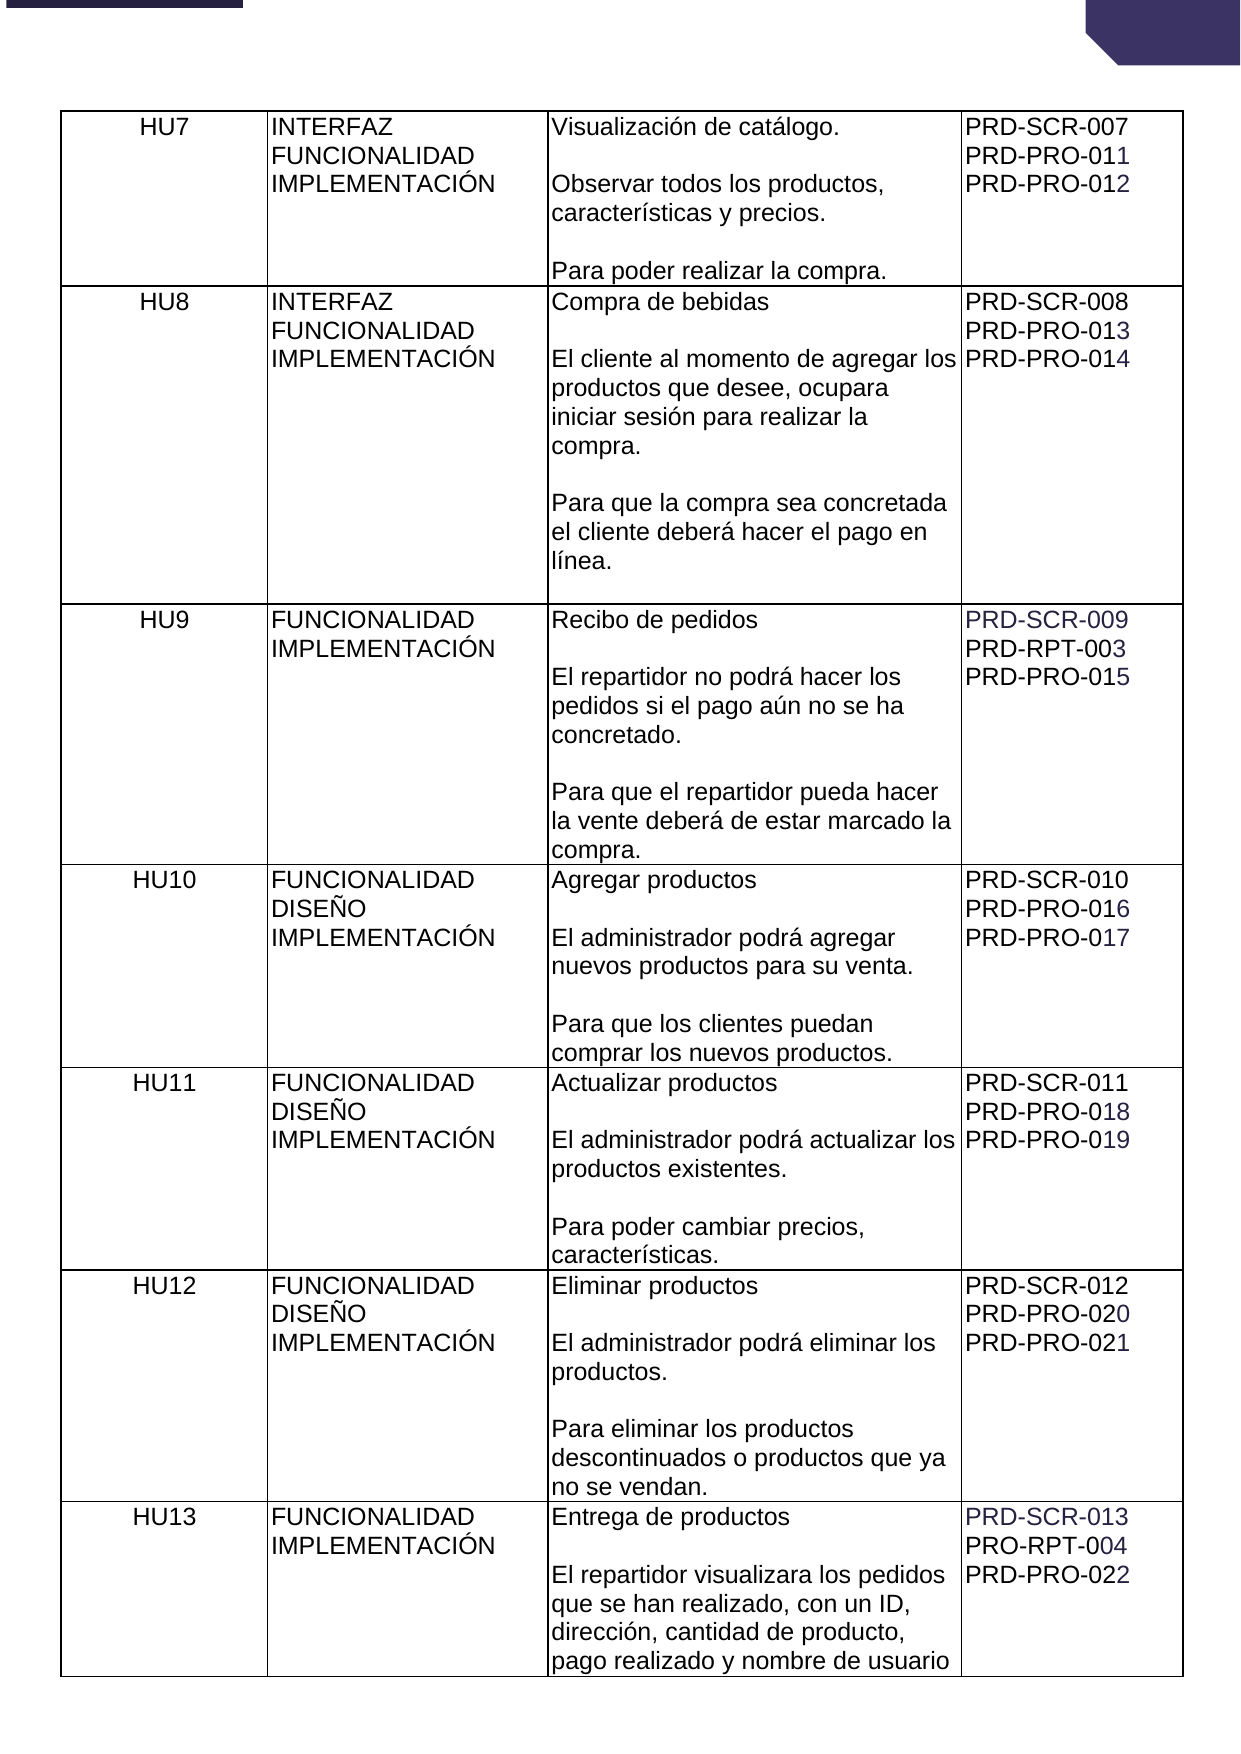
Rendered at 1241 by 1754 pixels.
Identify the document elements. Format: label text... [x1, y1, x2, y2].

table_cell Actualizar productos El administrador podrá actualizar los productos existentes. Para poder cambiar precios, características. [549, 1068, 961, 1269]
table_cell PRD-SCR-012 PRD-PRO-020 PRD-PRO-021 [962, 1271, 1182, 1501]
table_cell Eliminar productos El administrador podrá eliminar los productos. Para eliminar los productos descontinuados o productos que ya no se vendan. [549, 1271, 961, 1501]
table_cell INTERFAZ FUNCIONALIDAD IMPLEMENTACIÓN [268, 287, 547, 603]
table_cell Visualización de catálogo. Observar todos los productos, características y precios. Para poder realizar la compra. [549, 112, 961, 285]
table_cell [962, 1502, 1182, 1676]
table_cell HU7 [62, 112, 267, 285]
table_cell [268, 112, 547, 285]
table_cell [268, 1502, 547, 1676]
table_cell FUNCIONALIDAD DISEÑO IMPLEMENTACIÓN [268, 865, 547, 1066]
table_cell Compra de bebidas El cliente al momento de agregar los productos que desee, ocupara iniciar sesión para realizar la compra. Para que la compra sea concretada el cliente deberá hacer el pago en línea. [549, 287, 961, 603]
table_cell PRD-SCR-007 PRD-PRO-011 PRD-PRO-012 [962, 112, 1182, 285]
table_cell Agregar productos El administrador podrá agregar nuevos productos para su venta. Para que los clientes puedan comprar los nuevos productos. [549, 865, 961, 1066]
table_cell HU13 [62, 1502, 267, 1676]
table_cell HU10 [62, 865, 267, 1066]
table_cell HU12 [62, 1271, 267, 1501]
table_cell FUNCIONALIDAD DISEÑO IMPLEMENTACIÓN [268, 1271, 547, 1501]
table_cell FUNCIONALIDAD DISEÑO IMPLEMENTACIÓN [268, 1068, 547, 1269]
table_cell HU11 [62, 1068, 267, 1269]
table_cell PRD-SCR-009 PRD-RPT-003 PRD-PRO-015 [962, 605, 1182, 863]
table_cell HU9 [62, 605, 267, 863]
table_cell Recibo de pedidos El repartidor no podrá hacer los pedidos si el pago aún no se ha concretado. Para que el repartidor pueda hacer la vente deberá de estar marcado la compra. [549, 605, 961, 863]
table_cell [549, 1502, 961, 1676]
table_cell HU8 [62, 287, 267, 603]
table_cell PRD-SCR-011 PRD-PRO-018 PRD-PRO-019 [962, 1068, 1182, 1269]
table_cell PRD-SCR-008 PRD-PRO-013 PRD-PRO-014 [962, 287, 1182, 603]
table_cell PRD-SCR-010 PRD-PRO-016 PRD-PRO-017 [962, 865, 1182, 1066]
table_cell FUNCIONALIDAD IMPLEMENTACIÓN [268, 605, 547, 863]
